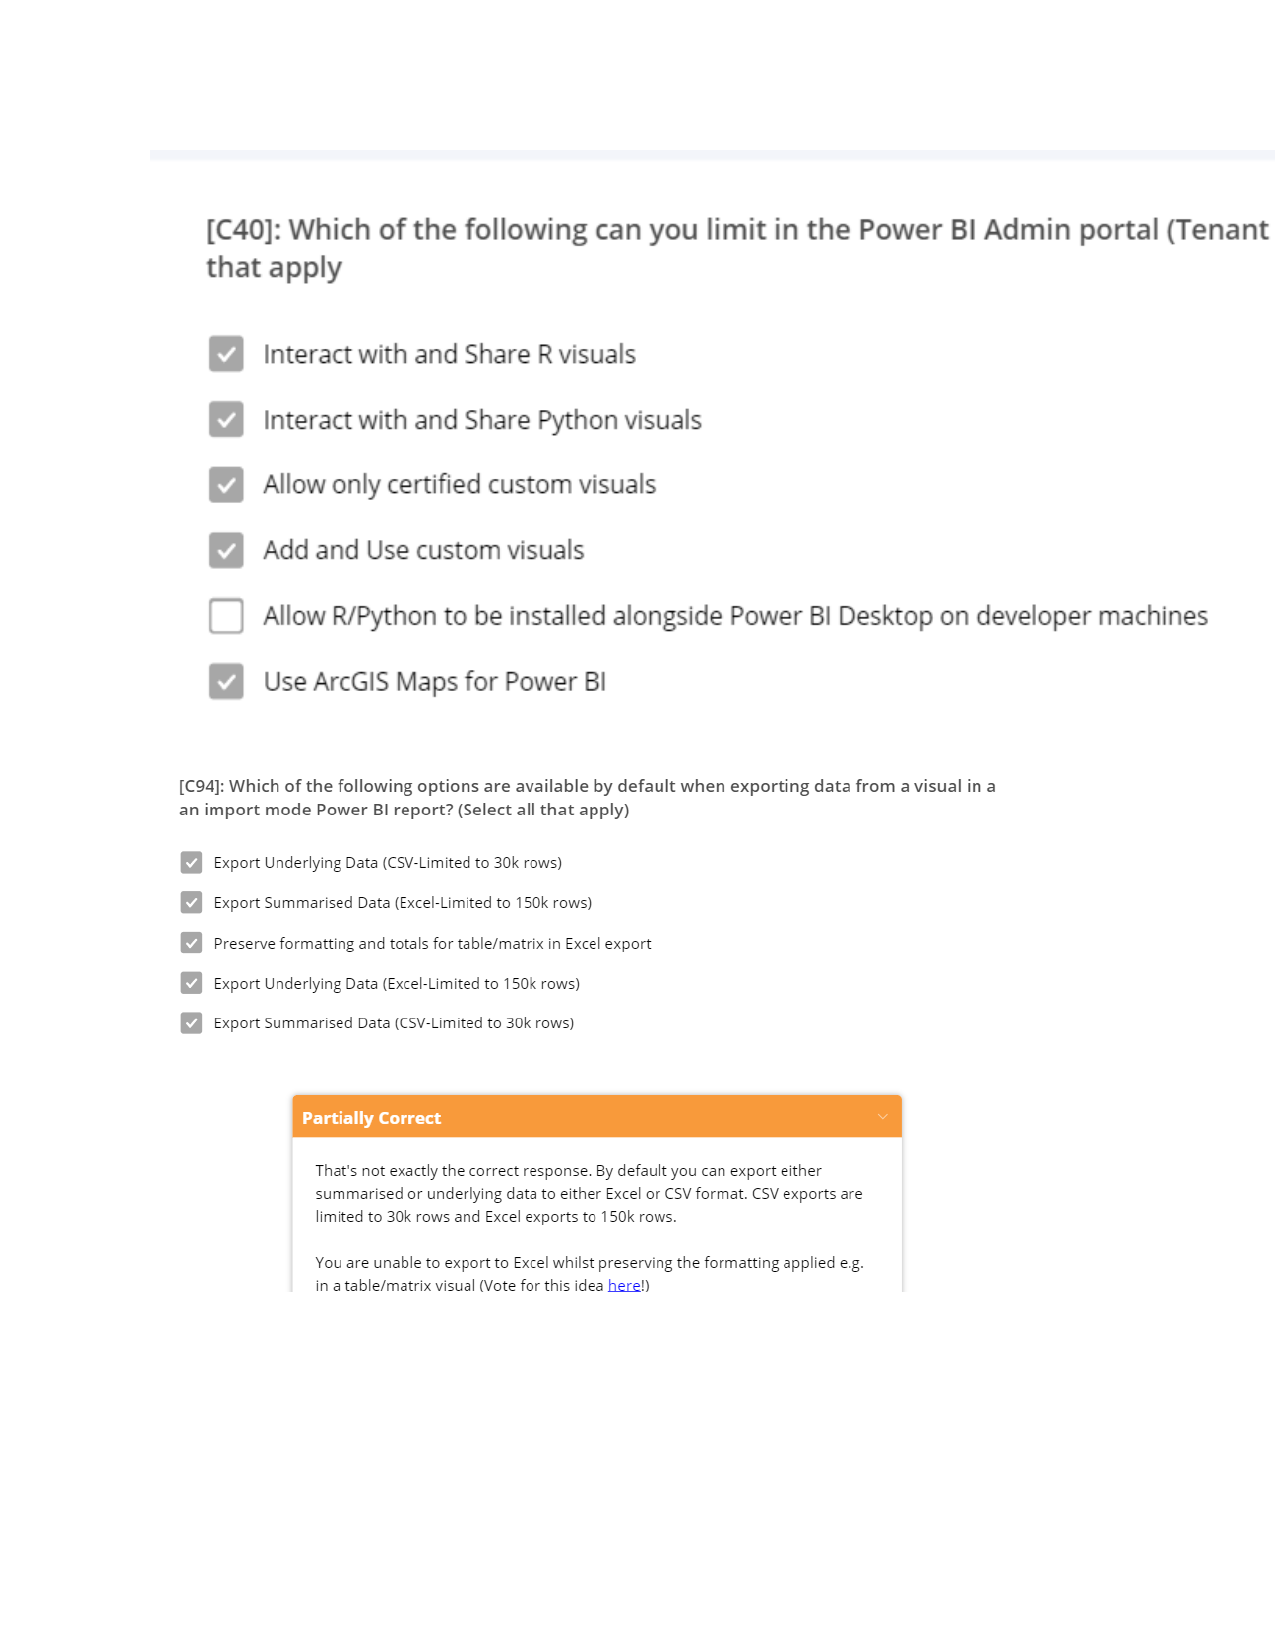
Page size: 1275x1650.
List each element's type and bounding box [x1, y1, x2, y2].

picture [150, 150, 1275, 727]
picture [150, 745, 1040, 1292]
